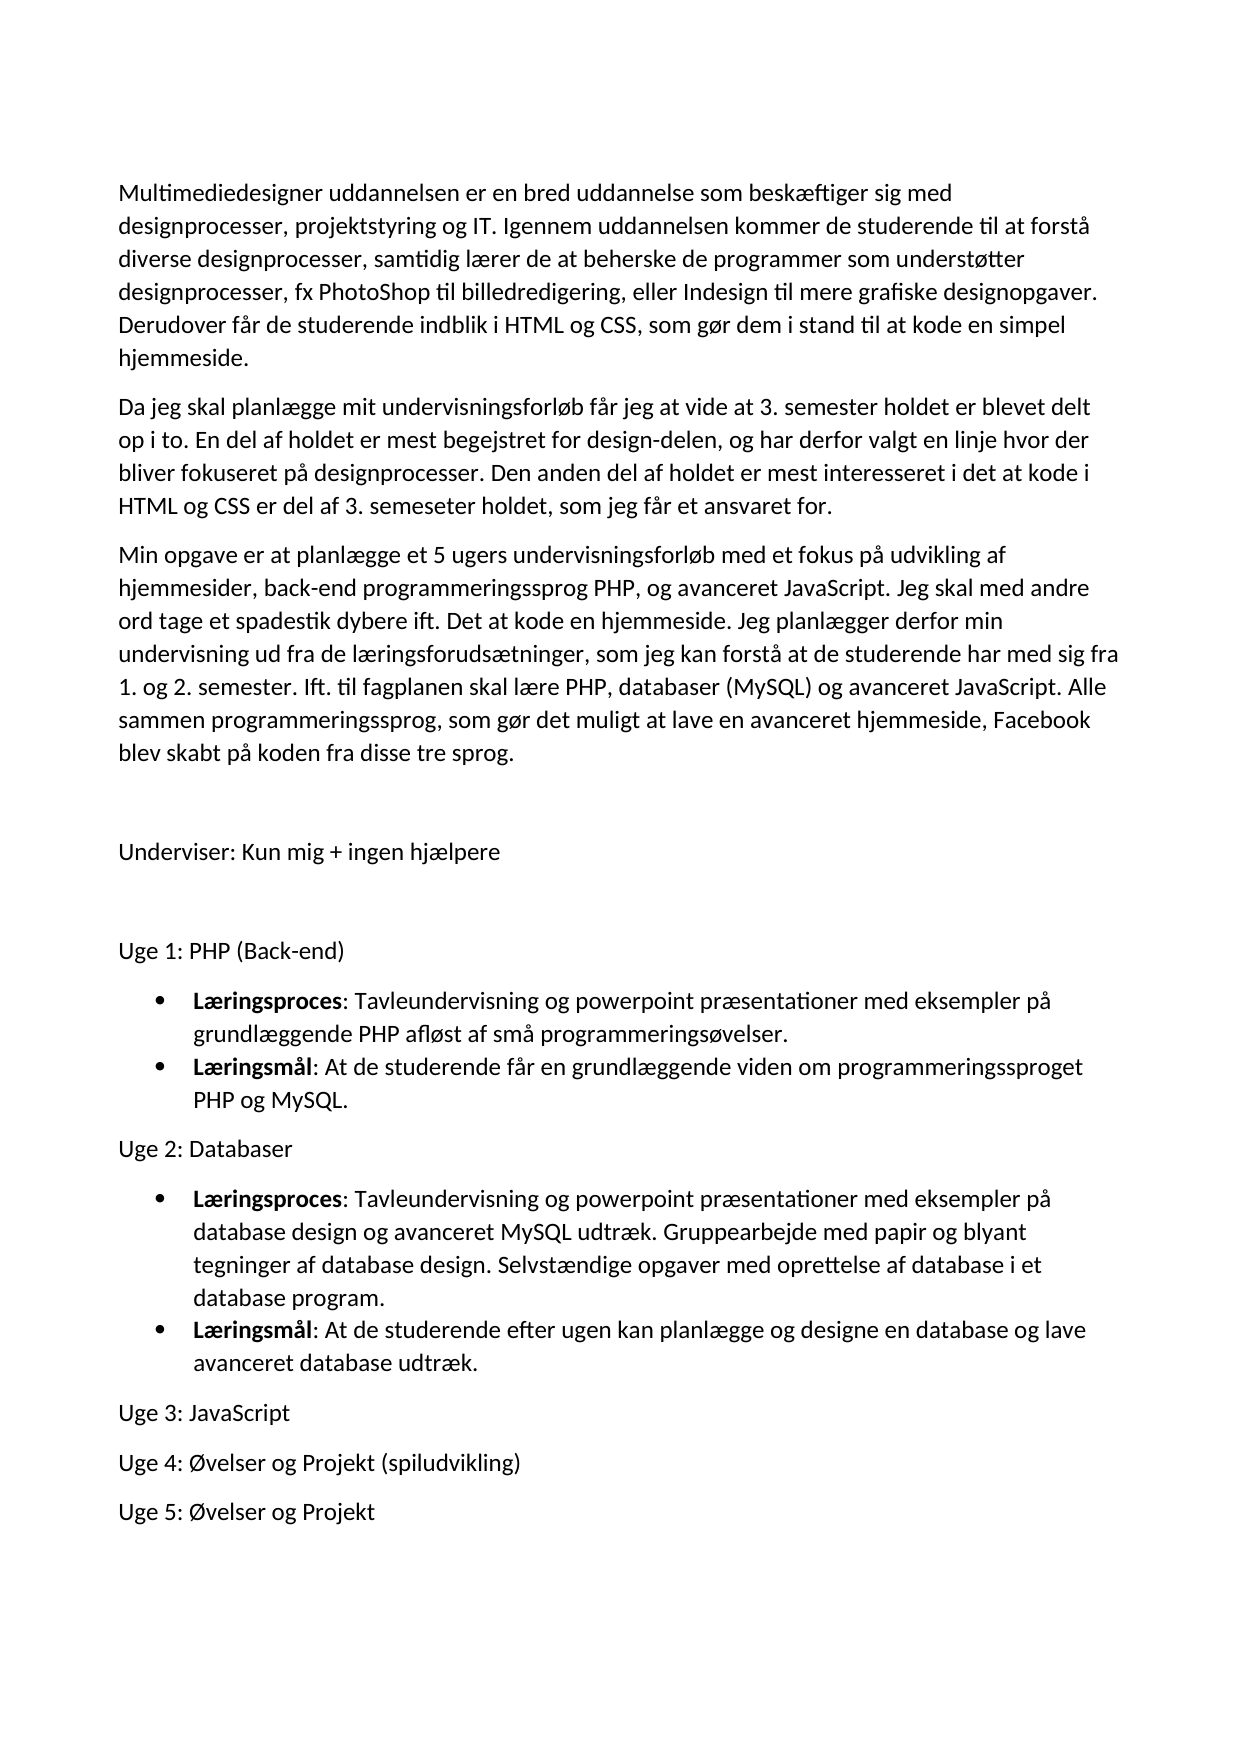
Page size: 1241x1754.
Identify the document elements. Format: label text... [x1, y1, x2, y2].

text Min opgave er at planlægge et 5 ugers undervisningsforløb med et fokus på udvikling af hjemmesider, back-end programmeringssprog PHP, og avanceret JavaScript. Jeg skal med andre ord tage et spadestik dybere ift. Det at kode en hjemmeside. Jeg planlægger derfor min undervisning ud fra de læringsforudsætninger, som jeg kan forstå at de studerende har med sig fra 1. og 2. semester. Ift. til fagplanen skal lære PHP, databaser (MySQL) og avanceret JavaScript. Alle sammen programmeringssprog, som gør det muligt at lave en avanceret hjemmeside, Facebook blev skabt på koden fra disse tre sprog. [118, 540, 1122, 768]
list Læringsmål: At de studerende efter ugen kan planlægge og designe en database og lave avanceret database udtræk. [156, 1315, 1122, 1378]
text Uge 2: Databaser [118, 1133, 1122, 1164]
text Da jeg skal planlægge mit undervisningsforløb får jeg at vide at 3. semester holdet er blevet delt op i to. En del af holdet er mest begejstret for design-delen, og har derfor valgt en linje hvor der bliver fokuseret på designprocesser. Den anden del af holdet er mest interesseret i det at kode i HTML og CSS er del af 3. semeseter holdet, som jeg får et ansvaret for. [118, 391, 1122, 521]
list Læringsproces: Tavleundervisning og powerpoint præsentationer med eksempler på database design og avanceret MySQL udtræk. Gruppearbejde med papir og blyant tegninger af database design. Selvstændige opgaver med oprettelse af database i et database program. [156, 1183, 1122, 1312]
text Uge 4: Øvelser og Projekt (spiludvikling) [118, 1447, 1122, 1477]
text Uge 5: Øvelser og Projekt [118, 1496, 1122, 1527]
list Læringsproces: Tavleundervisning og powerpoint præsentationer med eksempler på grundlæggende PHP afløst af små programmeringsøvelser. [156, 985, 1122, 1048]
text Uge 3: JavaScript [118, 1397, 1122, 1428]
text Underviser: Kun mig + ingen hjælpere [118, 836, 1122, 867]
text Uge 1: PHP (Back-end) [118, 936, 1122, 966]
text Multimediedesigner uddannelsen er en bred uddannelse som beskæftiger sig med designprocesser, projektstyring og IT. Igennem uddannelsen kommer de studerende til at forstå diverse designprocesser, samtidig lærer de at beherske de programmer som understøtter designprocesser, fx PhotoShop til billedredigering, eller Indesign til mere grafiske designopgaver. Derudover får de studerende indblik i HTML og CSS, som gør dem i stand til at kode en simpel hjemmeside. [118, 177, 1122, 372]
list Læringsmål: At de studerende får en grundlæggende viden om programmeringssproget PHP og MySQL. [156, 1051, 1122, 1114]
